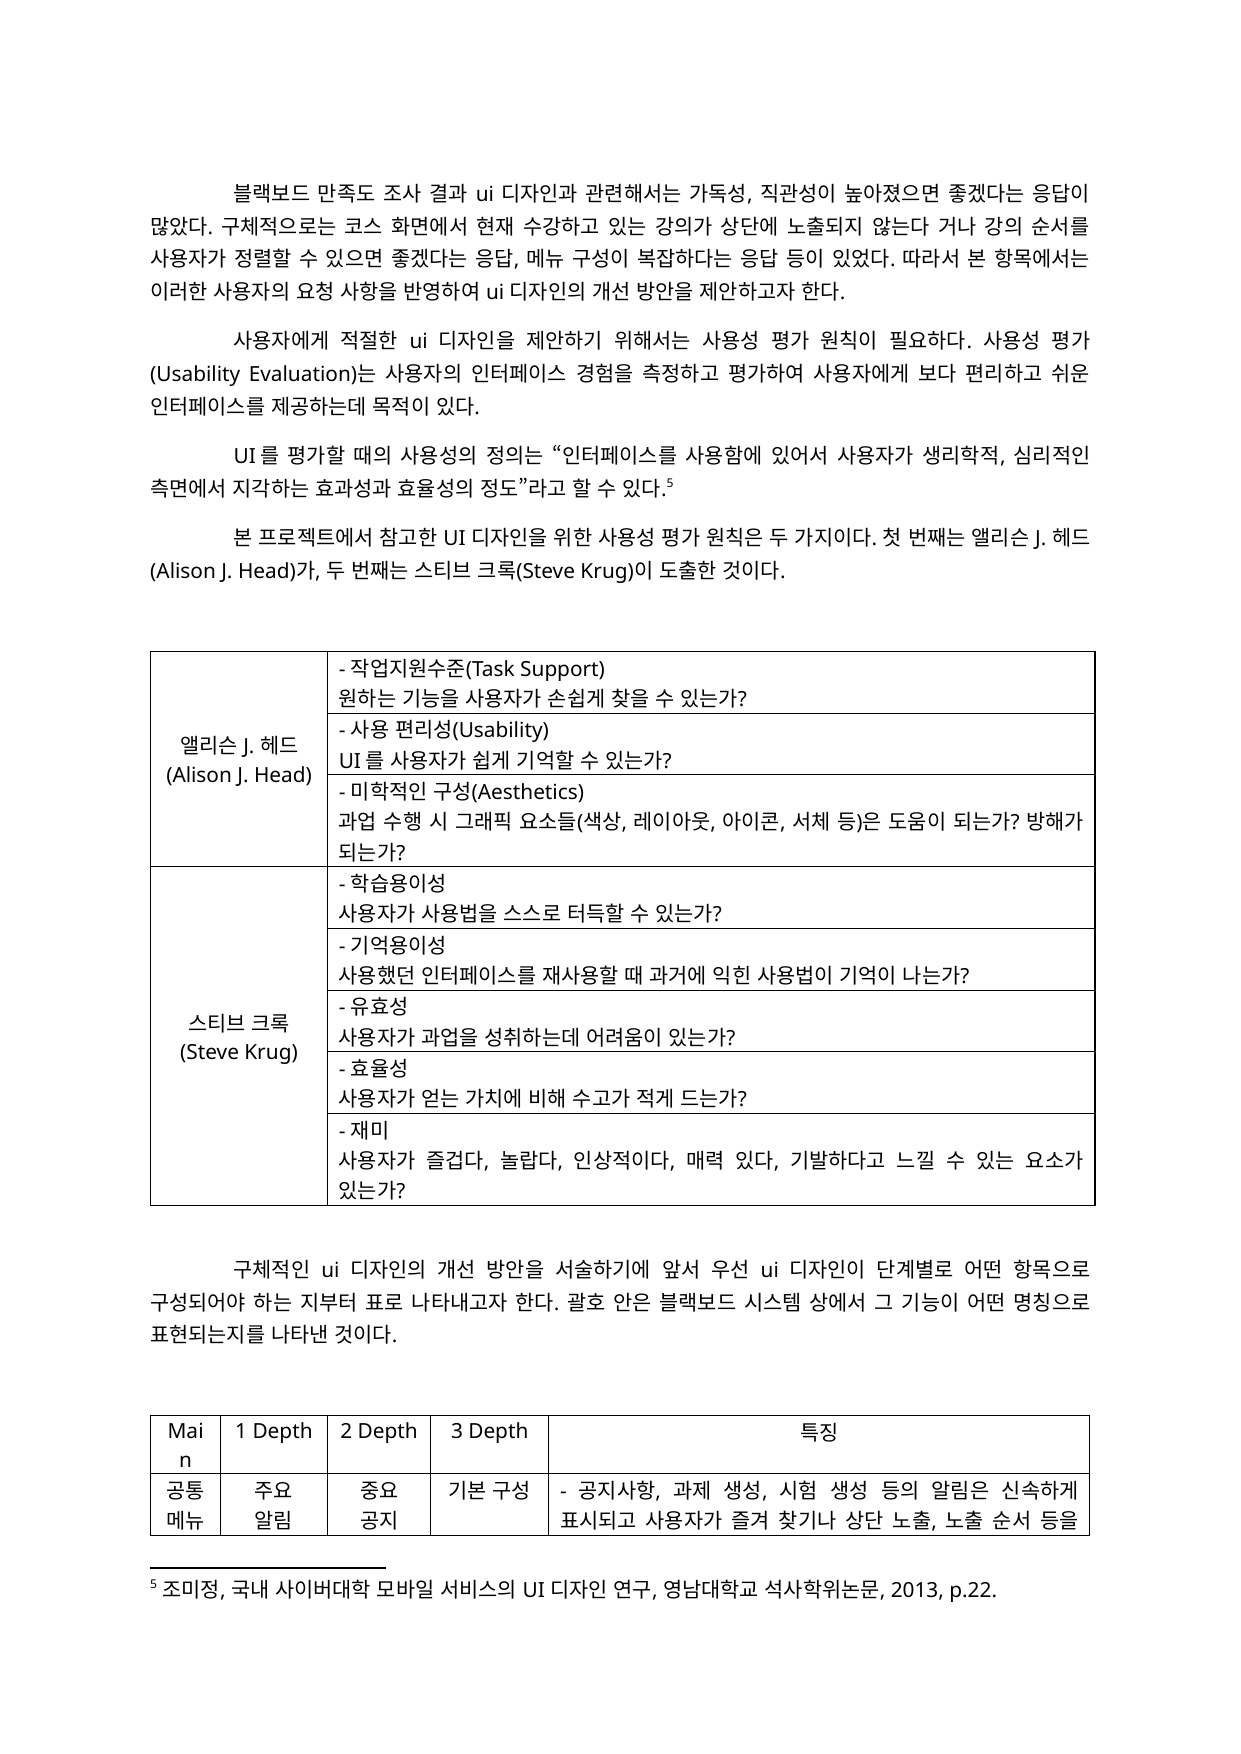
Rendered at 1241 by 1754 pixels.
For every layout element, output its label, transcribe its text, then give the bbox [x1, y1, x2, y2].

table_cell 공통 메뉴 [151, 1474, 220, 1535]
text UI를 평가할 때의 사용성의 정의는 “인터페이스를 사용함에 있어서 사용자가 생리학적, 심리적인 측면에서 지각하는 효과성과 효율성의 정도”라고 할 수 있다. [150, 439, 1090, 502]
table_header 3 Depth [431, 1416, 548, 1473]
text 구체적인 ui 디자인의 개선 방안을 서술하기에 앞서 우선 ui 디자인이 단계별로 어떤 항목으로 구성되어야 하는 지부터 표로 나타내고자 한다. 괄호 안은 블랙보드 시스템 상에서 그 기능이 어떤 명칭으로 표현되는지를 나타낸 것이다. [150, 1253, 1090, 1349]
table_header 특징 [549, 1416, 1089, 1473]
table_cell 주요 알림 (활동 스트림) [221, 1474, 327, 1535]
table_cell - 재미 사용자가 즐겁다, 놀랍다, 인상적이다, 매력 있다, 기발하다고 느낄 수 있는 요소가 있는가? [328, 1114, 1094, 1205]
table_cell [549, 1474, 1089, 1535]
table_cell - 효율성 사용자가 얻는 가치에 비해 수고가 적게 드는가? [328, 1052, 1094, 1113]
text 사용자에게 적절한 ui 디자인을 제안하기 위해서는 사용성 평가 원칙이 필요하다. 사용성 평가(Usability Evaluation)는 사용자의 인터페이스 경험을 측정하고 평가하여 사용자에게 보다 편리하고 쉬운 인터페이스를 제공하는데 목적이 있다. [150, 325, 1090, 420]
table_cell 기본 구성 [431, 1474, 548, 1535]
table_cell - 학습용이성 사용자가 사용법을 스스로 터득할 수 있는가? [328, 867, 1094, 928]
table_cell - 미학적인 구성(Aesthetics) 과업 수행 시 그래픽 요소들(색상, 레이아웃, 아이콘, 서체 등)은 도움이 되는가? 방해가 되는가? [328, 775, 1094, 866]
text 본 프로젝트에서 참고한 UI 디자인을 위한 사용성 평가 원칙은 두 가지이다. 첫 번째는 앨리슨 J. 헤드(Alison J. Head)가, 두 번째는 스티브 크록(Steve Krug)이 도출한 것이다. [150, 522, 1090, 584]
table_header Main [151, 1416, 220, 1473]
text 블랙보드 만족도 조사 결과 ui 디자인과 관련해서는 가독성, 직관성이 높아졌으면 좋겠다는 응답이 많았다. 구체적으로는 코스 화면에서 현재 수강하고 있는 강의가 상단에 노출되지 않는다 거나 강의 순서를 사용자가 정렬할 수 있으면 좋겠다는 응답, 메뉴 구성이 복잡하다는 응답 등이 있었다. 따라서 본 항목에서는 이러한 사용자의 요청 사항을 반영하여 ui 디자인의 개선 방안을 제안하고자 한다. [150, 177, 1090, 306]
table_cell - 사용 편리성(Usability) UI를 사용자가 쉽게 기억할 수 있는가? [328, 714, 1094, 774]
table_cell - 기억용이성 사용했던 인터페이스를 재사용할 때 과거에 익힌 사용법이 기억이 나는가? [328, 929, 1094, 989]
table_header 2 Depth [328, 1416, 430, 1473]
table_cell 스티브 크록(Steve Krug) [151, 867, 327, 1205]
table_header 1 Depth [221, 1416, 327, 1473]
table_cell - 유효성 사용자가 과업을 성취하는데 어려움이 있는가? [328, 991, 1094, 1051]
table_header 앨리슨 J. 헤드(Alison J. Head) [151, 652, 327, 866]
table_header - 작업지원수준(Task Support) 원하는 기능을 사용자가 손쉽게 찾을 수 있는가? [328, 652, 1094, 713]
table_cell 중요 공지 [328, 1474, 430, 1535]
